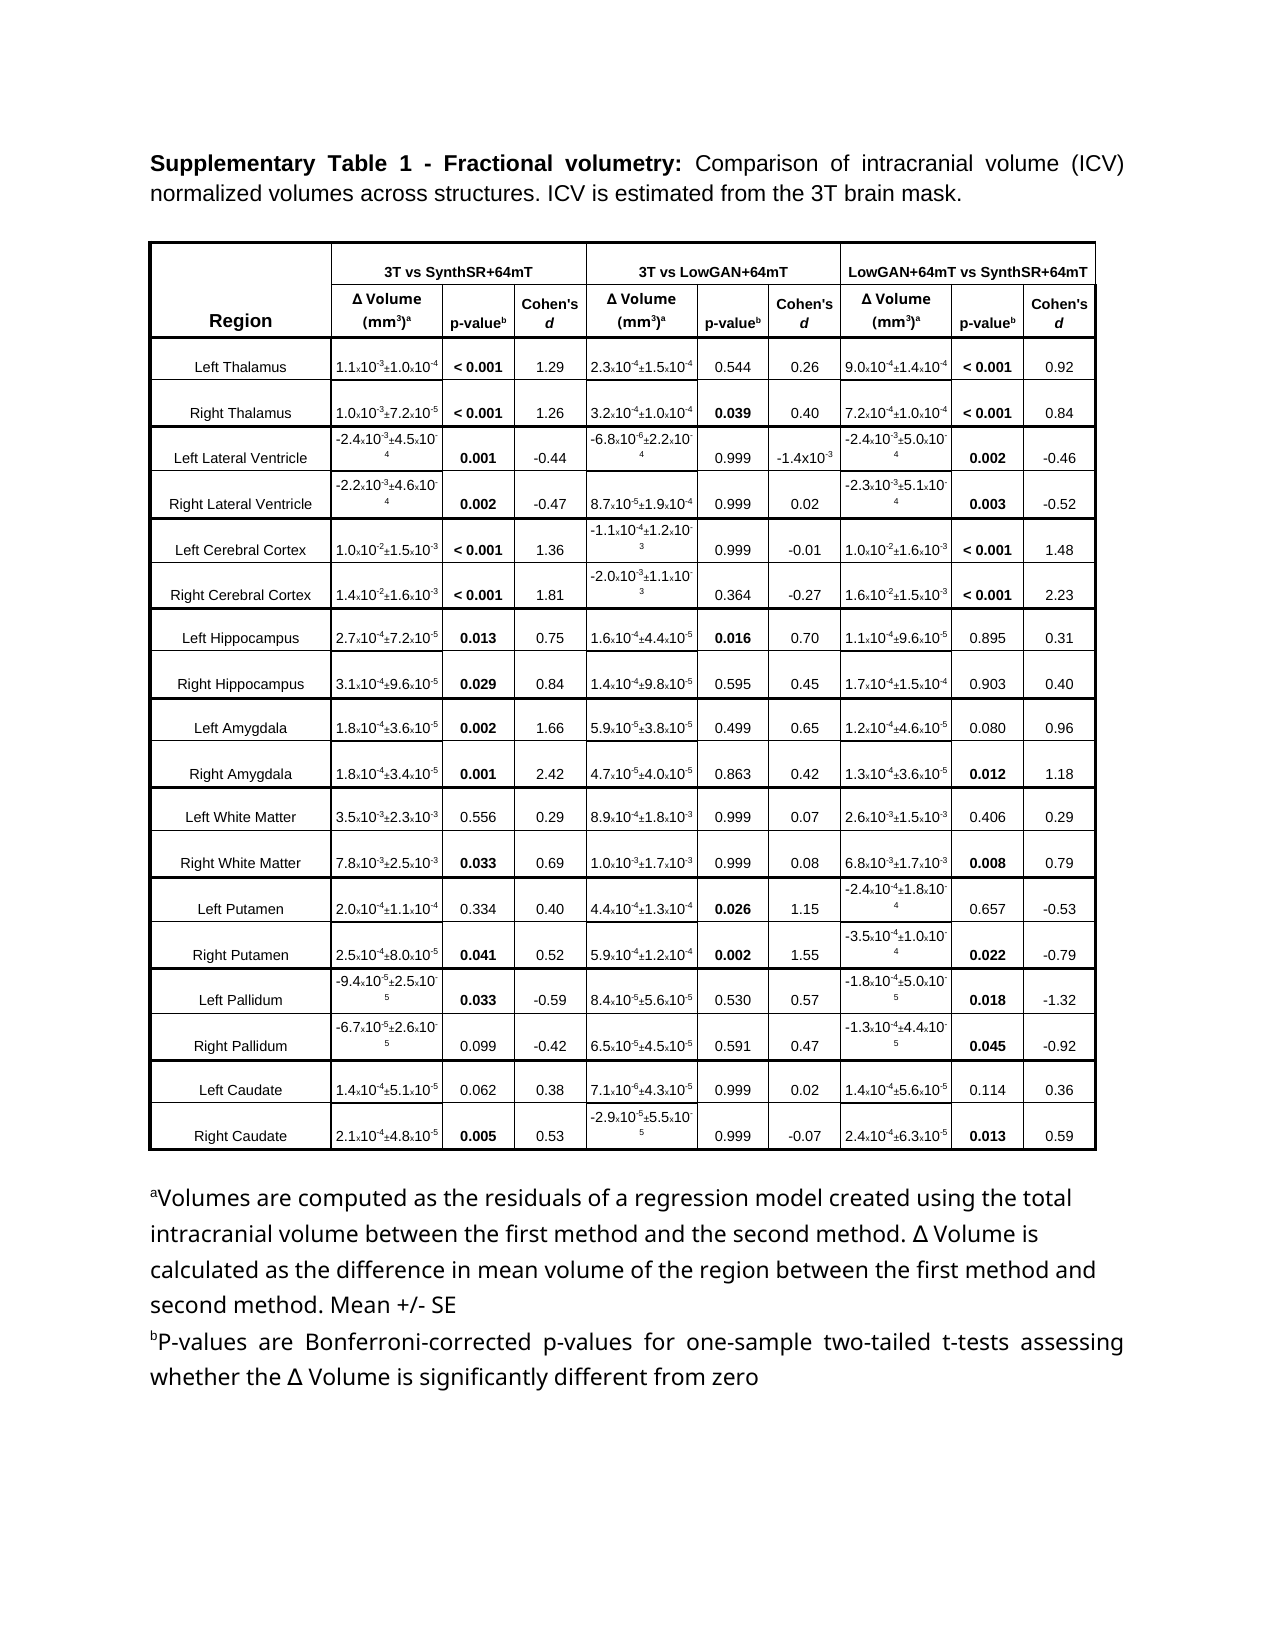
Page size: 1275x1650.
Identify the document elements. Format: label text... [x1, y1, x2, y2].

table_cell 0.70 [769, 610, 840, 650]
table_cell 1.4x10-4±5.1x10-5 [332, 1062, 442, 1102]
table_cell 0.595 [698, 651, 768, 697]
table_cell Left Thalamus [152, 339, 330, 379]
table_cell 3.2x10-4±1.0x10-4 [587, 381, 697, 425]
table_cell 0.47 [769, 1014, 840, 1059]
table_cell 0.07 [769, 789, 840, 829]
table_cell -1.1x10-4±1.2x10-3 [587, 520, 697, 562]
table_cell 0.001 [443, 741, 514, 786]
table_cell -0.01 [769, 520, 840, 562]
table_cell 0.92 [1024, 339, 1094, 379]
table_cell 0.02 [769, 1062, 840, 1102]
table_cell Cohen's d [769, 285, 840, 336]
text Supplementary Table 1 - Fractional volumetry: Comparison of intracranial volume (ICV) normalized volumes across structures. ICV is estimated from the 3T brain mask. [150, 150, 1125, 207]
table_cell -0.59 [515, 970, 586, 1012]
table_cell 0.903 [952, 651, 1023, 697]
table_cell 8.7x10-5±1.9x10-4 [587, 472, 697, 517]
table_cell Left Amygdala [152, 700, 330, 740]
table_cell 7.8x10-3±2.5x10-3 [332, 831, 442, 876]
table_cell < 0.001 [952, 339, 1023, 379]
table_cell -2.3x10-3±5.1x10-4 [841, 472, 951, 517]
table_cell -1.32 [1024, 970, 1094, 1012]
table_cell 2.3x10-4±1.5x10-4 [587, 339, 697, 379]
table_cell -3.5x10-4±1.0x10-4 [841, 923, 951, 967]
table_cell 0.008 [952, 831, 1023, 876]
table_cell 0.84 [1024, 380, 1094, 425]
table_header Region [152, 244, 331, 336]
table_cell 1.4x10-4±5.6x10-5 [841, 1062, 951, 1102]
table_cell 4.7x10-5±4.0x10-5 [587, 742, 697, 786]
table_cell -0.53 [1024, 879, 1094, 921]
table_cell 1.6x10-2±1.5x10-3 [841, 563, 951, 607]
table_cell 1.0x10-2±1.6x10-3 [841, 520, 951, 562]
table_cell 0.002 [952, 428, 1023, 470]
table_cell 9.0x10-4±1.4x10-4 [841, 339, 951, 379]
table_cell 5.9x10-4±1.2x10-4 [587, 923, 697, 967]
table_cell Right Pallidum [152, 1014, 330, 1059]
table_cell 8.4x10-5±5.6x10-5 [587, 970, 697, 1012]
table_cell 0.57 [769, 970, 840, 1012]
table_cell Cohen's d [515, 285, 586, 336]
table_cell 1.7x10-4±1.5x10-4 [841, 652, 951, 697]
table_cell 1.15 [769, 879, 840, 921]
table_cell 2.0x10-4±1.1x10-4 [332, 879, 442, 921]
table_cell 1.26 [515, 380, 586, 425]
table_cell 1.48 [1024, 520, 1094, 562]
table_cell 2.5x10-4±8.0x10-5 [332, 923, 442, 967]
table_cell -0.92 [1024, 1014, 1094, 1059]
table_cell 0.002 [443, 700, 514, 740]
table_cell Left Hippocampus [152, 610, 330, 650]
table_cell < 0.001 [443, 380, 514, 425]
table_cell 0.895 [952, 610, 1023, 650]
table_cell p-valueb [698, 285, 768, 336]
table_cell 0.001 [443, 428, 514, 470]
table_cell -1.3x10-4±4.4x10-5 [841, 1014, 951, 1059]
table_cell 0.041 [443, 922, 514, 967]
table_cell 0.530 [698, 970, 768, 1012]
table_cell 0.022 [952, 922, 1023, 967]
table_cell 0.591 [698, 1014, 768, 1059]
table_cell Left Caudate [152, 1062, 330, 1102]
table_cell 0.018 [952, 970, 1023, 1012]
table_cell 1.8x10-4±3.6x10-5 [332, 700, 442, 740]
table_cell -1.4x10-3 [769, 428, 840, 470]
table_cell 1.36 [515, 520, 586, 562]
table_cell 0.999 [698, 520, 768, 562]
table_cell ∆ Volume (mm3)a [332, 285, 442, 336]
table_cell 0.080 [952, 700, 1023, 740]
table_cell 0.012 [952, 741, 1023, 786]
table_cell 2.1x10-4±4.8x10-5 [332, 1104, 442, 1148]
table_cell 0.026 [698, 879, 768, 921]
table_cell Right White Matter [152, 831, 330, 876]
table_cell 0.40 [1024, 651, 1094, 697]
table_cell 0.863 [698, 741, 768, 786]
table_cell Left Pallidum [152, 970, 330, 1012]
table_cell < 0.001 [443, 520, 514, 562]
table_cell 1.0x10-2±1.5x10-3 [332, 520, 442, 562]
table_cell -6.7x10-5±2.6x10-5 [332, 1014, 442, 1059]
table_cell 0.334 [443, 879, 514, 921]
table_cell Left White Matter [152, 789, 330, 829]
table_cell 0.65 [769, 700, 840, 740]
table_cell 0.36 [1024, 1062, 1094, 1102]
table_cell 1.3x10-4±3.6x10-5 [841, 742, 951, 786]
table_cell < 0.001 [443, 563, 514, 607]
table_cell -9.4x10-5±2.5x10-5 [332, 970, 442, 1012]
table_cell -0.42 [515, 1014, 586, 1059]
text aVolumes are computed as the residuals of a regression model created using the total intracranial volume between the first method and the second method. ∆ Volume is calculated as the difference in mean volume of the region between the first method and second method. Mean +/- SE [150, 1182, 1125, 1321]
table_cell ∆ Volume (mm3)a [841, 285, 951, 336]
table_cell 0.499 [698, 700, 768, 740]
table_cell 0.029 [443, 651, 514, 697]
table_cell 0.002 [443, 471, 514, 517]
table_cell 0.033 [443, 831, 514, 876]
table_cell 0.84 [515, 651, 586, 697]
table_cell Right Thalamus [152, 380, 330, 425]
table_cell 0.002 [698, 922, 768, 967]
table_cell 0.79 [1024, 831, 1094, 876]
table_cell 7.1x10-6±4.3x10-5 [587, 1062, 697, 1102]
table_cell 0.38 [515, 1062, 586, 1102]
table_cell 3.1x10-4±9.6x10-5 [332, 652, 442, 697]
table_cell < 0.001 [443, 339, 514, 379]
table_cell 1.4x10-2±1.6x10-3 [332, 563, 442, 607]
table_cell 0.59 [1024, 1103, 1094, 1148]
table_cell 0.40 [515, 879, 586, 921]
table_cell < 0.001 [952, 563, 1023, 607]
table_cell 0.999 [698, 1062, 768, 1102]
table_cell -2.4x10-3±5.0x10-4 [841, 428, 951, 470]
table_cell p-valueb [952, 285, 1023, 336]
table_cell 0.657 [952, 879, 1023, 921]
table_cell 0.69 [515, 831, 586, 876]
table_cell 1.81 [515, 563, 586, 607]
table_cell 1.1x10-3±1.0x10-4 [332, 339, 442, 379]
table_cell 2.7x10-4±7.2x10-5 [332, 610, 442, 650]
table_cell -6.8x10-6±2.2x10-4 [587, 428, 697, 470]
table_cell 6.8x10-3±1.7x10-3 [841, 831, 951, 876]
table_cell 1.29 [515, 339, 586, 379]
table_cell 0.29 [515, 789, 586, 829]
table_cell 3.5x10-3±2.3x10-3 [332, 789, 442, 829]
table_header 3T vs LowGAN+64mT [587, 244, 840, 284]
table_cell 0.75 [515, 610, 586, 650]
table_cell 2.4x10-4±6.3x10-5 [841, 1104, 951, 1148]
table_cell 0.114 [952, 1062, 1023, 1102]
table_cell 2.6x10-3±1.5x10-3 [841, 789, 951, 829]
table_cell 0.016 [698, 610, 768, 650]
table_cell 0.045 [952, 1014, 1023, 1059]
table_cell 6.5x10-5±4.5x10-5 [587, 1014, 697, 1059]
table_cell 0.999 [698, 831, 768, 876]
table_cell 0.999 [698, 789, 768, 829]
table_cell 0.005 [443, 1103, 514, 1148]
table_cell 1.2x10-4±4.6x10-5 [841, 700, 951, 740]
table_cell 4.4x10-4±1.3x10-4 [587, 879, 697, 921]
table_cell 0.08 [769, 831, 840, 876]
table_cell 0.52 [515, 922, 586, 967]
table_cell 1.66 [515, 700, 586, 740]
table_cell -0.07 [769, 1103, 840, 1148]
table_header 3T vs SynthSR+64mT [332, 244, 586, 284]
table_cell Right Lateral Ventricle [152, 471, 330, 517]
table_cell Left Cerebral Cortex [152, 520, 330, 562]
table_cell 2.42 [515, 741, 586, 786]
table_cell 0.003 [952, 471, 1023, 517]
table_cell -2.9x10-5±5.5x10-5 [587, 1104, 697, 1148]
table_cell -0.52 [1024, 471, 1094, 517]
table_cell 0.29 [1024, 789, 1094, 829]
table_cell < 0.001 [952, 520, 1023, 562]
table_cell 0.53 [515, 1103, 586, 1148]
text bP-values are Bonferroni-corrected p-values for one-sample two-tailed t-tests assessing whether the ∆ Volume is significantly different from zero [150, 1325, 1125, 1393]
table_cell 0.544 [698, 339, 768, 379]
table_cell 2.23 [1024, 563, 1094, 607]
table_cell 0.26 [769, 339, 840, 379]
table_cell Right Putamen [152, 922, 330, 967]
table_cell 0.31 [1024, 610, 1094, 650]
table_cell 8.9x10-4±1.8x10-3 [587, 789, 697, 829]
table_cell 0.013 [952, 1103, 1023, 1148]
table_cell -2.2x10-3±4.6x10-4 [332, 472, 442, 517]
table_header LowGAN+64mT vs SynthSR+64mT [841, 244, 1095, 284]
table_cell 0.999 [698, 471, 768, 517]
table_cell -1.8x10-4±5.0x10-5 [841, 970, 951, 1012]
table_cell -0.79 [1024, 922, 1094, 967]
table_cell ∆ Volume (mm3)a [587, 285, 697, 336]
table_cell -0.46 [1024, 428, 1094, 470]
table_cell 0.556 [443, 789, 514, 829]
table_cell -2.4x10-4±1.8x10-4 [841, 879, 951, 921]
table_cell -0.44 [515, 428, 586, 470]
table_cell -2.0x10-3±1.1x10-3 [587, 563, 697, 607]
table_cell 5.9x10-5±3.8x10-5 [587, 700, 697, 740]
table_cell Right Amygdala [152, 741, 330, 786]
table_cell 1.0x10-3±1.7x10-3 [587, 831, 697, 876]
table_cell Left Putamen [152, 879, 330, 921]
table_cell Left Lateral Ventricle [152, 428, 330, 470]
table_cell 0.45 [769, 651, 840, 697]
table_cell 0.406 [952, 789, 1023, 829]
table_cell 1.55 [769, 922, 840, 967]
table_cell 0.039 [698, 380, 768, 425]
table_cell Right Hippocampus [152, 651, 330, 697]
table_cell -2.4x10-3±4.5x10-4 [332, 428, 442, 470]
table_cell 0.364 [698, 563, 768, 607]
table_cell 0.099 [443, 1014, 514, 1059]
table_cell 0.96 [1024, 700, 1094, 740]
table_cell 7.2x10-4±1.0x10-4 [841, 381, 951, 425]
table_cell < 0.001 [952, 380, 1023, 425]
table_cell 0.40 [769, 380, 840, 425]
table_cell 1.0x10-3±7.2x10-5 [332, 381, 442, 425]
table_cell 1.4x10-4±9.8x10-5 [587, 652, 697, 697]
table_cell Cohen's d [1024, 285, 1094, 336]
table_cell 1.18 [1024, 741, 1094, 786]
table_cell 0.02 [769, 471, 840, 517]
table_cell 1.1x10-4±9.6x10-5 [841, 610, 951, 650]
table_cell 1.8x10-4±3.4x10-5 [332, 742, 442, 786]
table_cell 0.013 [443, 610, 514, 650]
table_cell 0.062 [443, 1062, 514, 1102]
table_cell -0.47 [515, 471, 586, 517]
table_cell p-valueb [443, 285, 514, 336]
table_cell 0.999 [698, 1103, 768, 1148]
table_cell 1.6x10-4±4.4x10-5 [587, 610, 697, 650]
table_cell 0.999 [698, 428, 768, 470]
table_cell Right Caudate [152, 1103, 330, 1148]
table_cell 0.033 [443, 970, 514, 1012]
table_cell Right Cerebral Cortex [152, 563, 330, 607]
table_cell -0.27 [769, 563, 840, 607]
table_cell 0.42 [769, 741, 840, 786]
